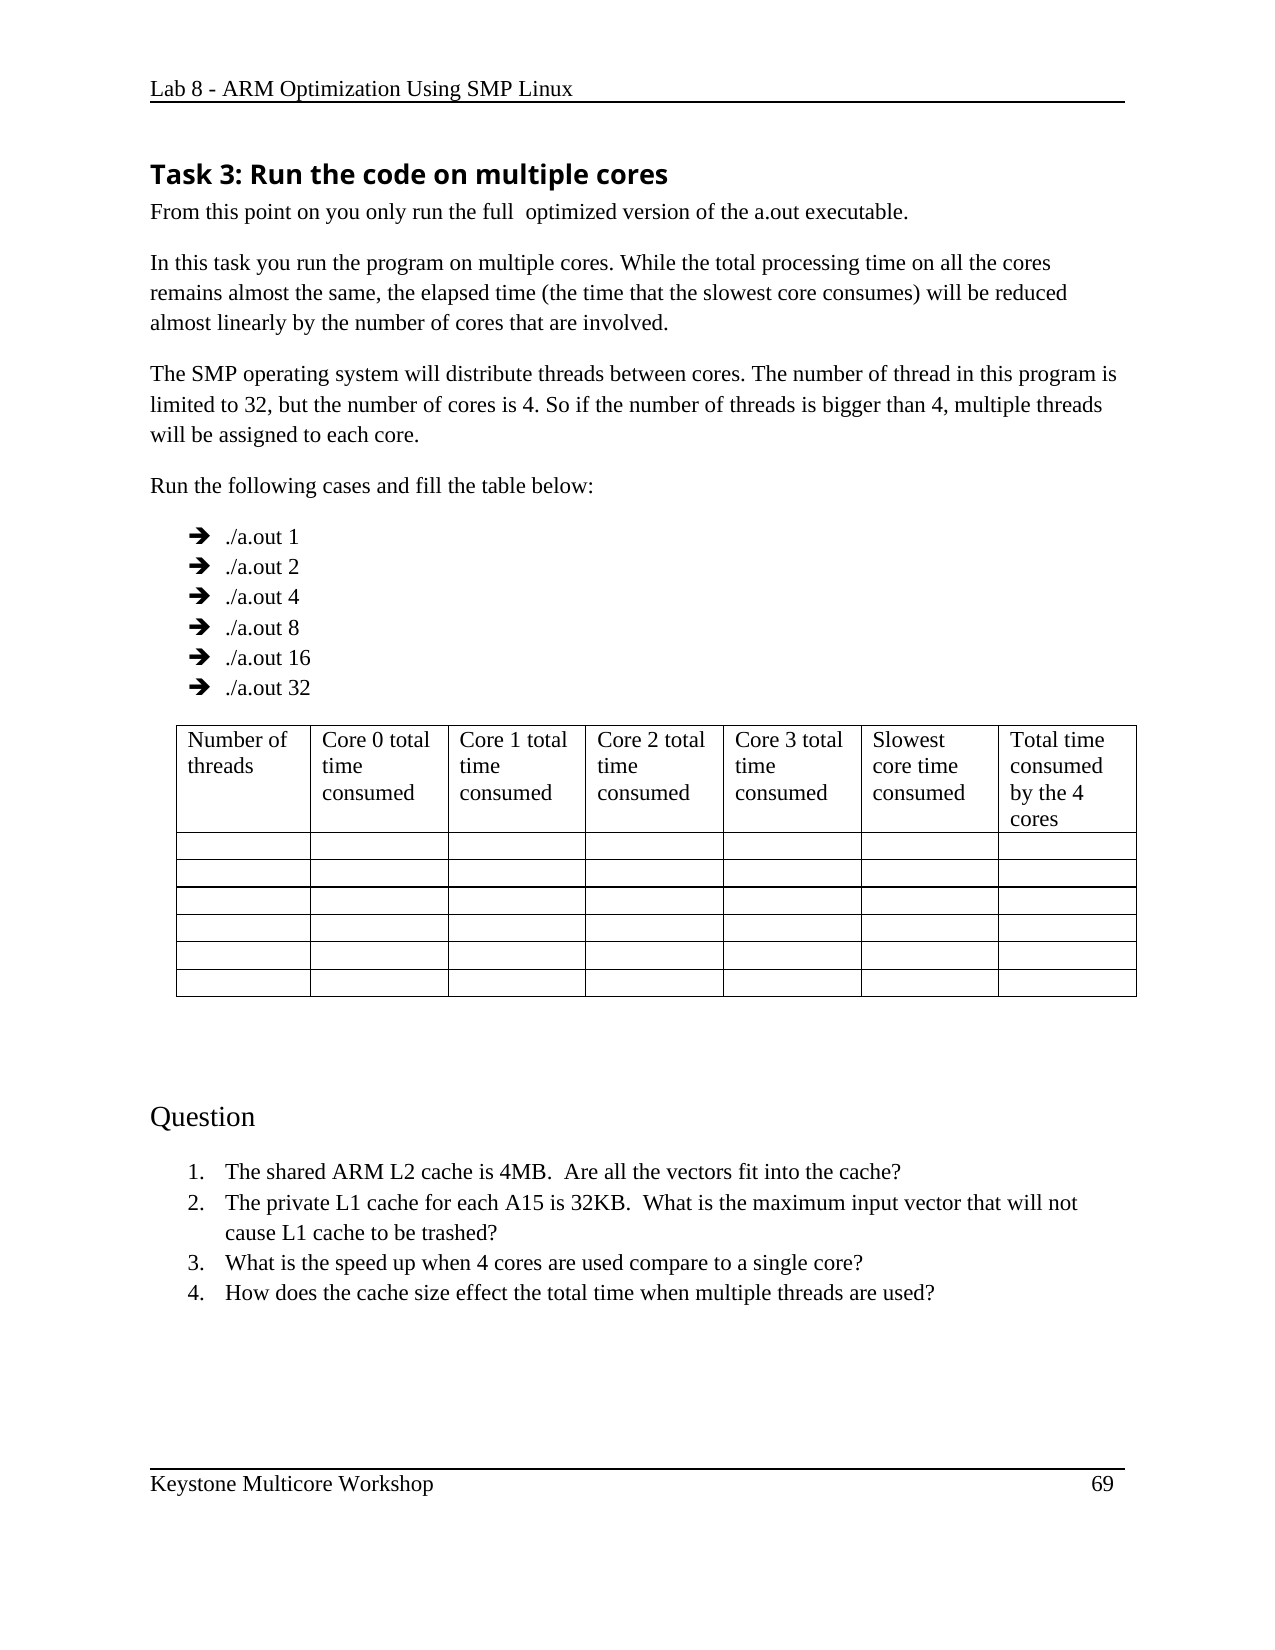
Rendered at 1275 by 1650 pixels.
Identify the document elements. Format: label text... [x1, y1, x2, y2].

table_cell [862, 833, 998, 859]
text Question [150, 1099, 1125, 1133]
table_cell [449, 888, 585, 914]
table_cell [586, 970, 723, 996]
table_cell [177, 833, 310, 859]
table_cell [177, 970, 310, 996]
table_cell [862, 970, 998, 996]
table_cell [862, 942, 998, 968]
text In this task you run the program on multiple cores. While the total processing time on all the cores remains almost the same, the elapsed time (the time that the slowest core consumes) will be reduced almost linearly by the number of cores that are involved. [150, 249, 1125, 336]
table_cell [586, 888, 723, 914]
table_cell [177, 915, 310, 941]
table_cell [449, 942, 585, 968]
list ./a.out 32 [187, 674, 1125, 700]
table_cell [311, 915, 448, 941]
table_cell [724, 915, 861, 941]
table_cell [586, 860, 723, 886]
table_cell [862, 915, 998, 941]
list The private L1 cache for each A15 is 32KB. What is the maximum input vector that will not cause L1 cache to be trashed? [187, 1189, 1125, 1245]
list ./a.out 8 [187, 614, 1125, 640]
table_cell [724, 942, 861, 968]
table_cell [449, 860, 585, 886]
table_header Total time consumed by the 4 cores [999, 726, 1136, 832]
table_header Core 1 total time consumed [449, 726, 585, 832]
table_cell [586, 942, 723, 968]
table_header Core 3 total time consumed [724, 726, 861, 832]
table_cell [862, 888, 998, 914]
table_cell [724, 888, 861, 914]
table_cell [449, 833, 585, 859]
subtitle Task 3: Run the code on multiple cores [150, 156, 1125, 192]
table_cell [724, 860, 861, 886]
table_cell [311, 860, 448, 886]
table_cell [449, 915, 585, 941]
list What is the speed up when 4 cores are used compare to a single core? [187, 1249, 1125, 1275]
table_cell [999, 915, 1136, 941]
table_header Slowest core time consumed [862, 726, 998, 832]
list The shared ARM L2 cache is 4MB. Are all the vectors fit into the cache? [187, 1158, 1125, 1185]
table_cell [449, 970, 585, 996]
table_cell [862, 860, 998, 886]
table_cell [999, 888, 1136, 914]
table_cell [999, 942, 1136, 968]
table_cell [177, 888, 310, 914]
table_cell [724, 970, 861, 996]
list ./a.out 1 [187, 523, 1125, 549]
table_cell [177, 860, 310, 886]
list ./a.out 16 [187, 644, 1125, 670]
table_header Number of threads [177, 726, 310, 832]
table_cell [311, 888, 448, 914]
table_cell [177, 942, 310, 968]
table_cell [311, 970, 448, 996]
table_cell [586, 833, 723, 859]
table_cell [311, 942, 448, 968]
list ./a.out 2 [187, 553, 1125, 579]
table_cell [999, 860, 1136, 886]
table_cell [724, 833, 861, 859]
table_header Core 2 total time consumed [586, 726, 723, 832]
table_cell [586, 915, 723, 941]
text The SMP operating system will distribute threads between cores. The number of thread in this program is limited to 32, but the number of cores is 4. So if the number of threads is bigger than 4, multiple threads will be assigned to each core. [150, 361, 1125, 447]
table_cell [999, 833, 1136, 859]
list How does the cache size effect the total time when multiple threads are used? [187, 1279, 1125, 1306]
list ./a.out 4 [187, 583, 1125, 610]
text Run the following cases and fill the table below: [150, 472, 1125, 498]
table_cell [999, 970, 1136, 996]
table_header Core 0 total time consumed [311, 726, 448, 832]
text From this point on you only run the full optimized version of the a.out executable. [150, 198, 1125, 224]
table_cell [311, 833, 448, 859]
